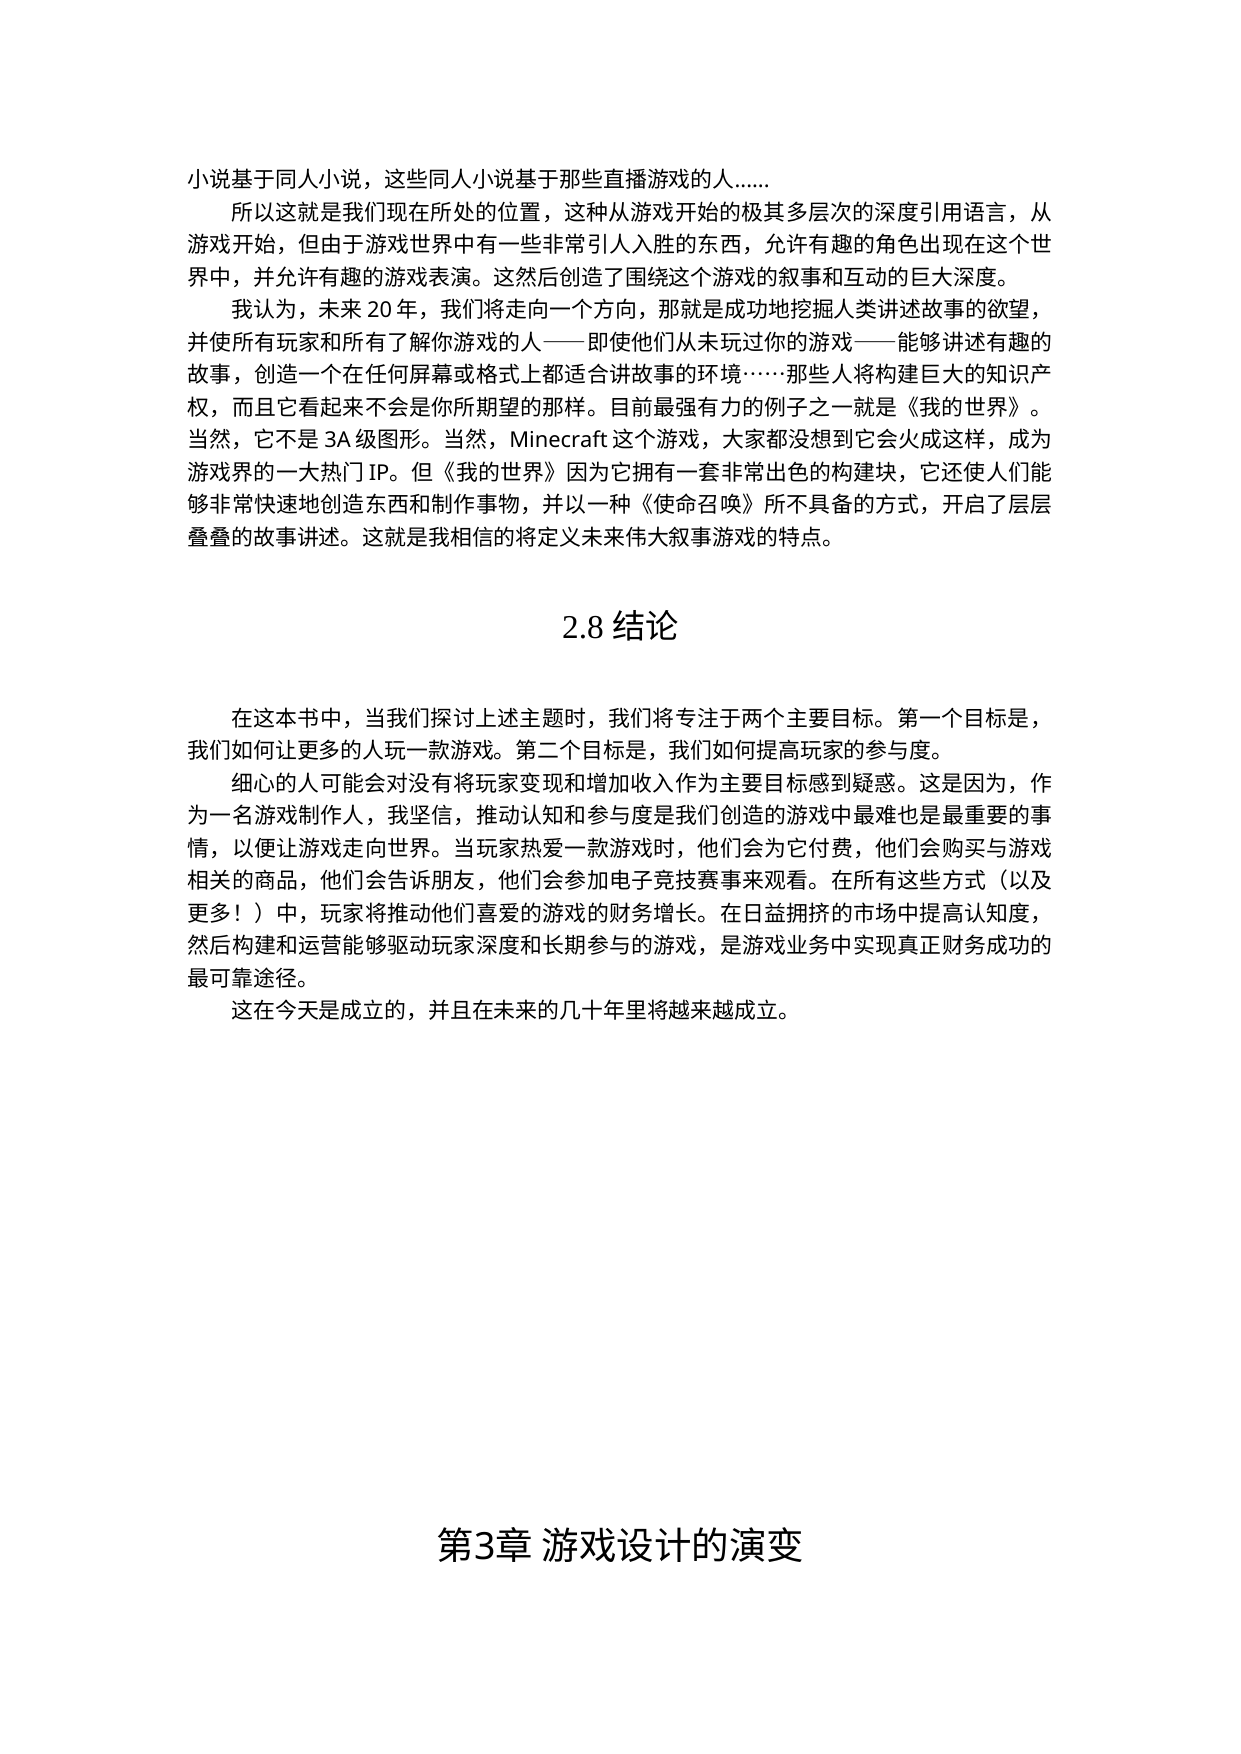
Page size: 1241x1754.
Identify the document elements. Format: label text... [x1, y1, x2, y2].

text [187, 162, 1053, 194]
text 细心的人可能会对没有将玩家变现和增加收入作为主要目标感到疑惑。这是因为，作为一名游戏制作人，我坚信，推动认知和参与度是我们创造的游戏中最难也是最重要的事情，以便让游戏走向世界。当玩家热爱一款游戏时，他们会为它付费，他们会购买与游戏相关的商品，他们会告诉朋友，他们会参加电子竞技赛事来观看。在所有这些方式（以及更多！）中，玩家将推动他们喜爱的游戏的财务增长。在日益拥挤的市场中提高认知度，然后构建和运营能够驱动玩家深度和长期参与的游戏，是游戏业务中实现真正财务成功的最可靠途径。 [187, 765, 1053, 993]
text 这在今天是成立的，并且在未来的几十年里将越来越成立。 [187, 993, 1053, 1025]
subtitle 游戏设计的演变 [187, 1510, 1053, 1575]
text 在这本书中，当我们探讨上述主题时，我们将专注于两个主要目标。第一个目标是，我们如何让更多的人玩一款游戏。第二个目标是，我们如何提高玩家的参与度。 [187, 700, 1053, 765]
text 我认为，未来20年，我们将走向一个方向，那就是成功地挖掘人类讲述故事的欲望，并使所有玩家和所有了解你游戏的人——即使他们从未玩过你的游戏——能够讲述有趣的故事，创造一个在任何屏幕或格式上都适合讲故事的环境……那些人将构建巨大的知识产权，而且它看起来不会是你所期望的那样。目前最强有力的例子之一就是《我的世界》。当然，它不是3A级图形。当然，Minecraft这个游戏，大家都没想到它会火成这样，成为游戏界的一大热门IP。但《我的世界》因为它拥有一套非常出色的构建块，它还使人们能够非常快速地创造东西和制作事物，并以一种《使命召唤》所不具备的方式，开启了层层叠叠的故事讲述。这就是我相信的将定义未来伟大叙事游戏的特点。 [187, 292, 1053, 552]
subtitle 2.8 结论 [187, 594, 1053, 659]
text 所以这就是我们现在所处的位置，这种从游戏开始的极其多层次的深度引用语言，从游戏开始，但由于游戏世界中有一些非常引人入胜的东西，允许有趣的角色出现在这个世界中，并允许有趣的游戏表演。这然后创造了围绕这个游戏的叙事和互动的巨大深度。 [187, 194, 1053, 292]
